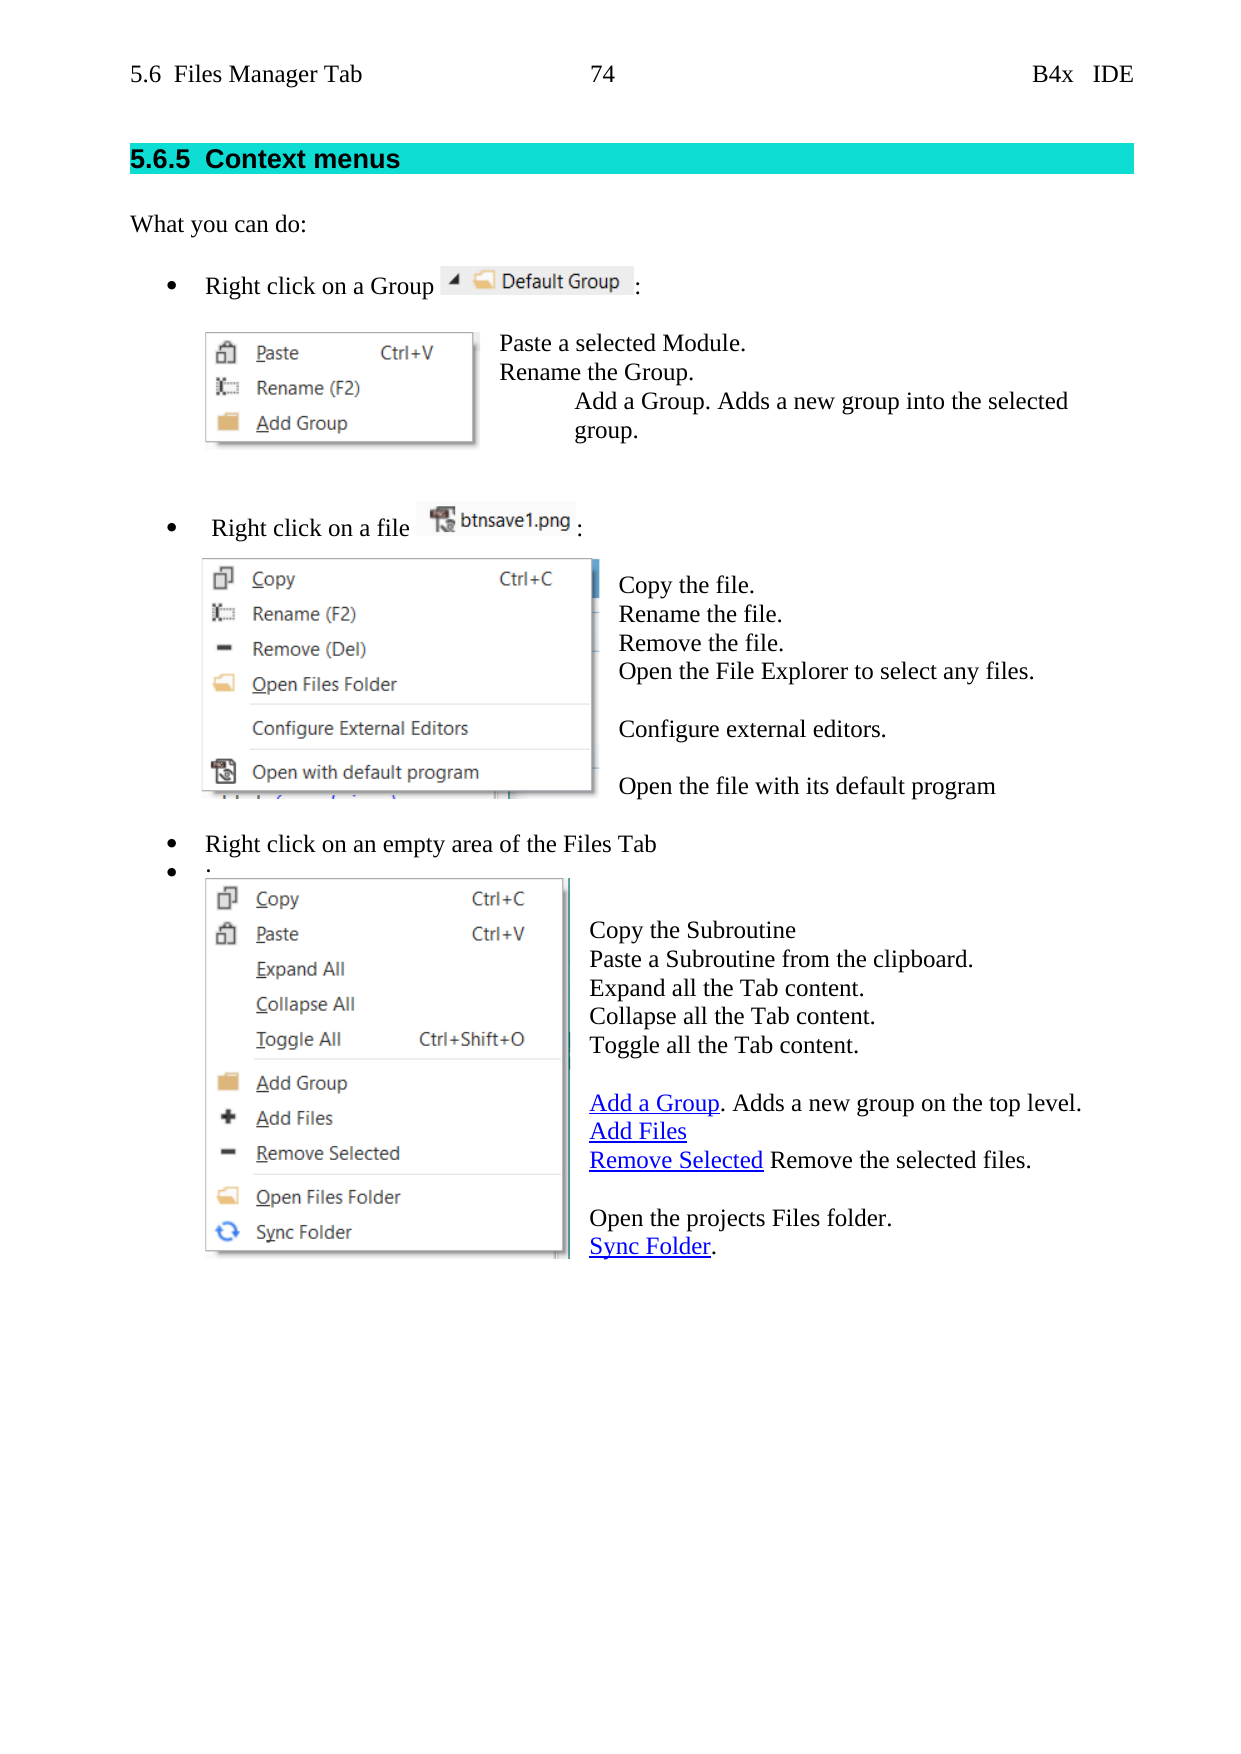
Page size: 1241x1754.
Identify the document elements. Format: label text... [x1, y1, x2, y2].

subtitle Context menus [130, 143, 1134, 174]
list Add a Group. Adds a new group into the selected group. [205, 386, 1134, 501]
list Right click on a Group : Paste a selected Module. Rename the Group. [167, 267, 1134, 386]
picture [205, 878, 571, 1259]
text What you can do: [130, 209, 1134, 238]
picture [416, 501, 576, 536]
picture [440, 266, 634, 295]
picture [205, 332, 481, 450]
list Right click on an empty area of the Files Tab [167, 829, 1134, 858]
picture [201, 558, 600, 799]
